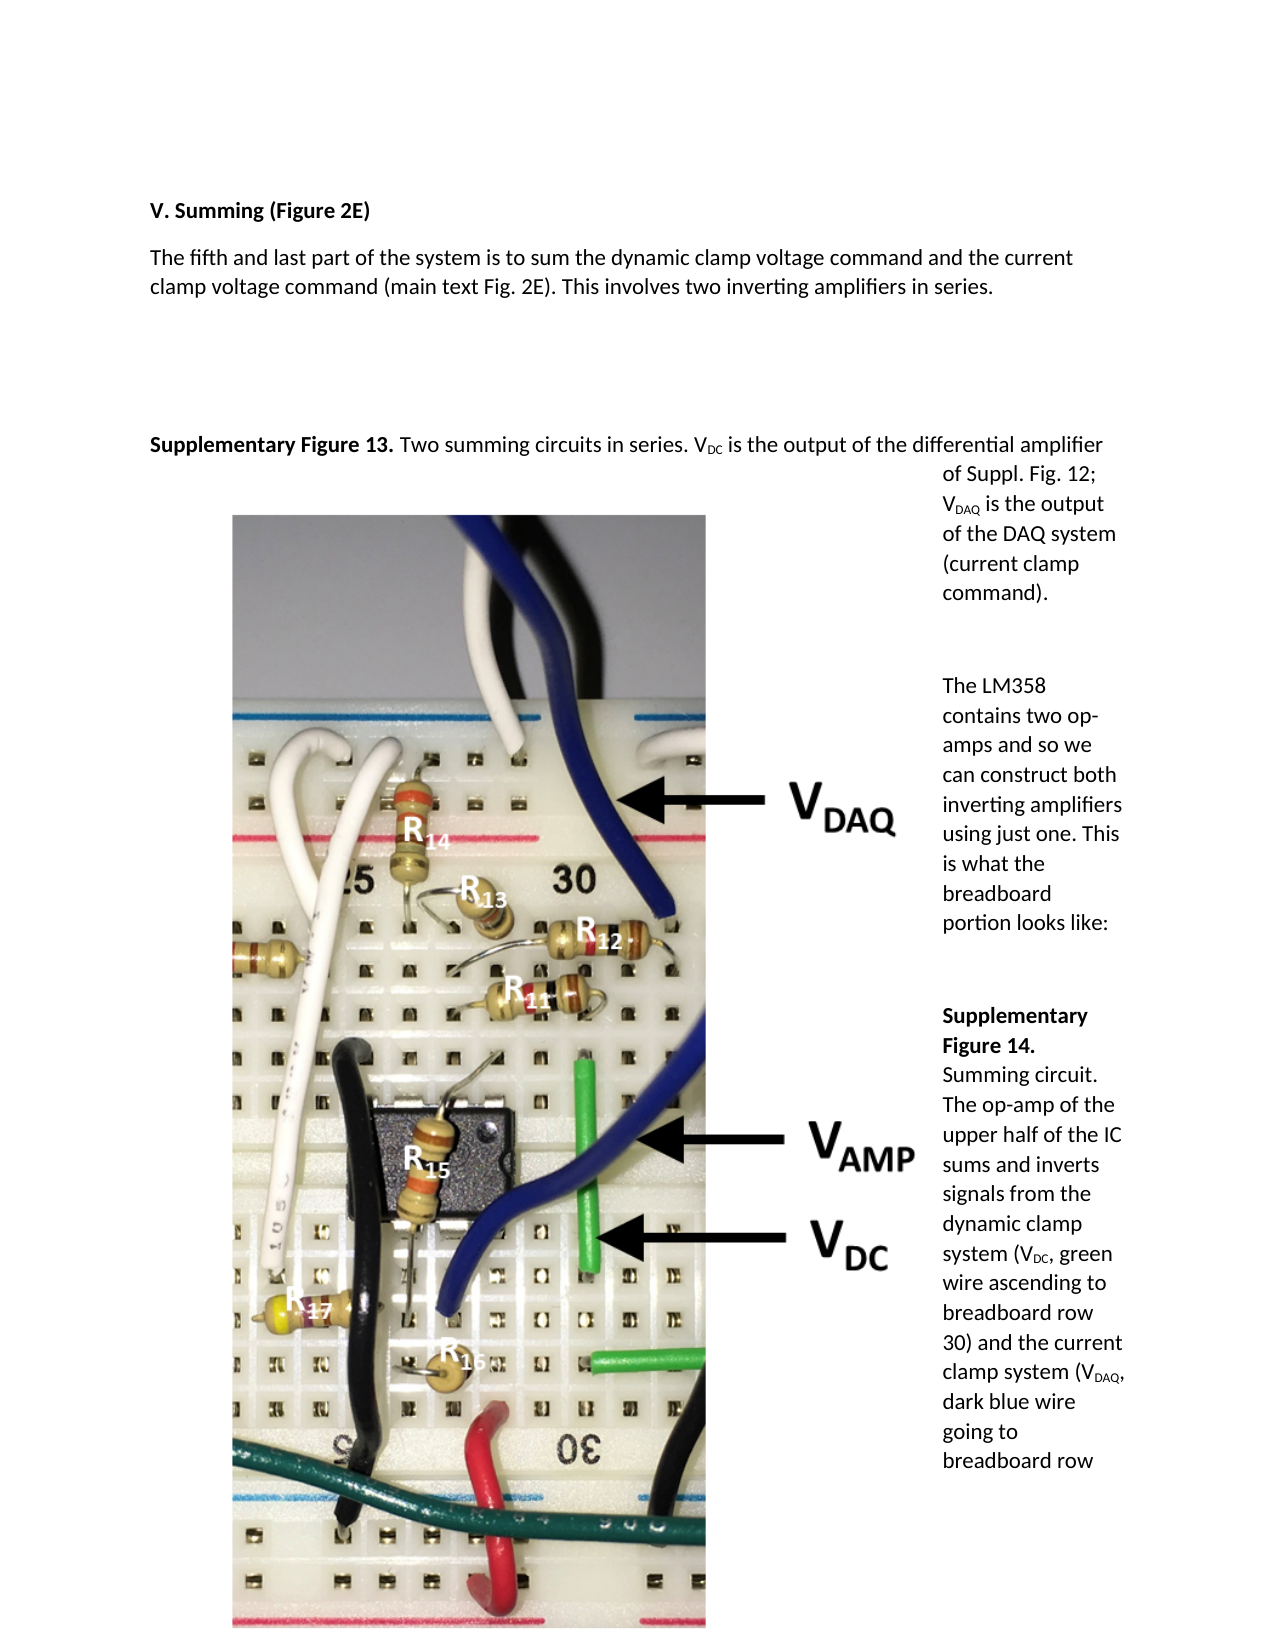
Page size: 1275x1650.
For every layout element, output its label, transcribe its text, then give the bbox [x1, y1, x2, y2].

text The fifth and last part of the system is to sum the dynamic clamp voltage command and the current clamp voltage command (main text Fig. 2E). This involves two inverting amplifiers in series. [150, 243, 1125, 300]
picture [150, 486, 924, 1650]
text V. Summing (Figure 2E) [150, 196, 1125, 224]
text The LM358 contains two op-amps and so we can construct both inverting amplifiers using just one. This is what the breadboard portion looks like: [924, 671, 1125, 937]
text Supplementary Figure 13. Two summing circuits in series. VDC is the output of the differential amplifier of Suppl. Fig. 12; VDAQ is the output of the DAQ system (current clamp command). [150, 430, 1125, 606]
